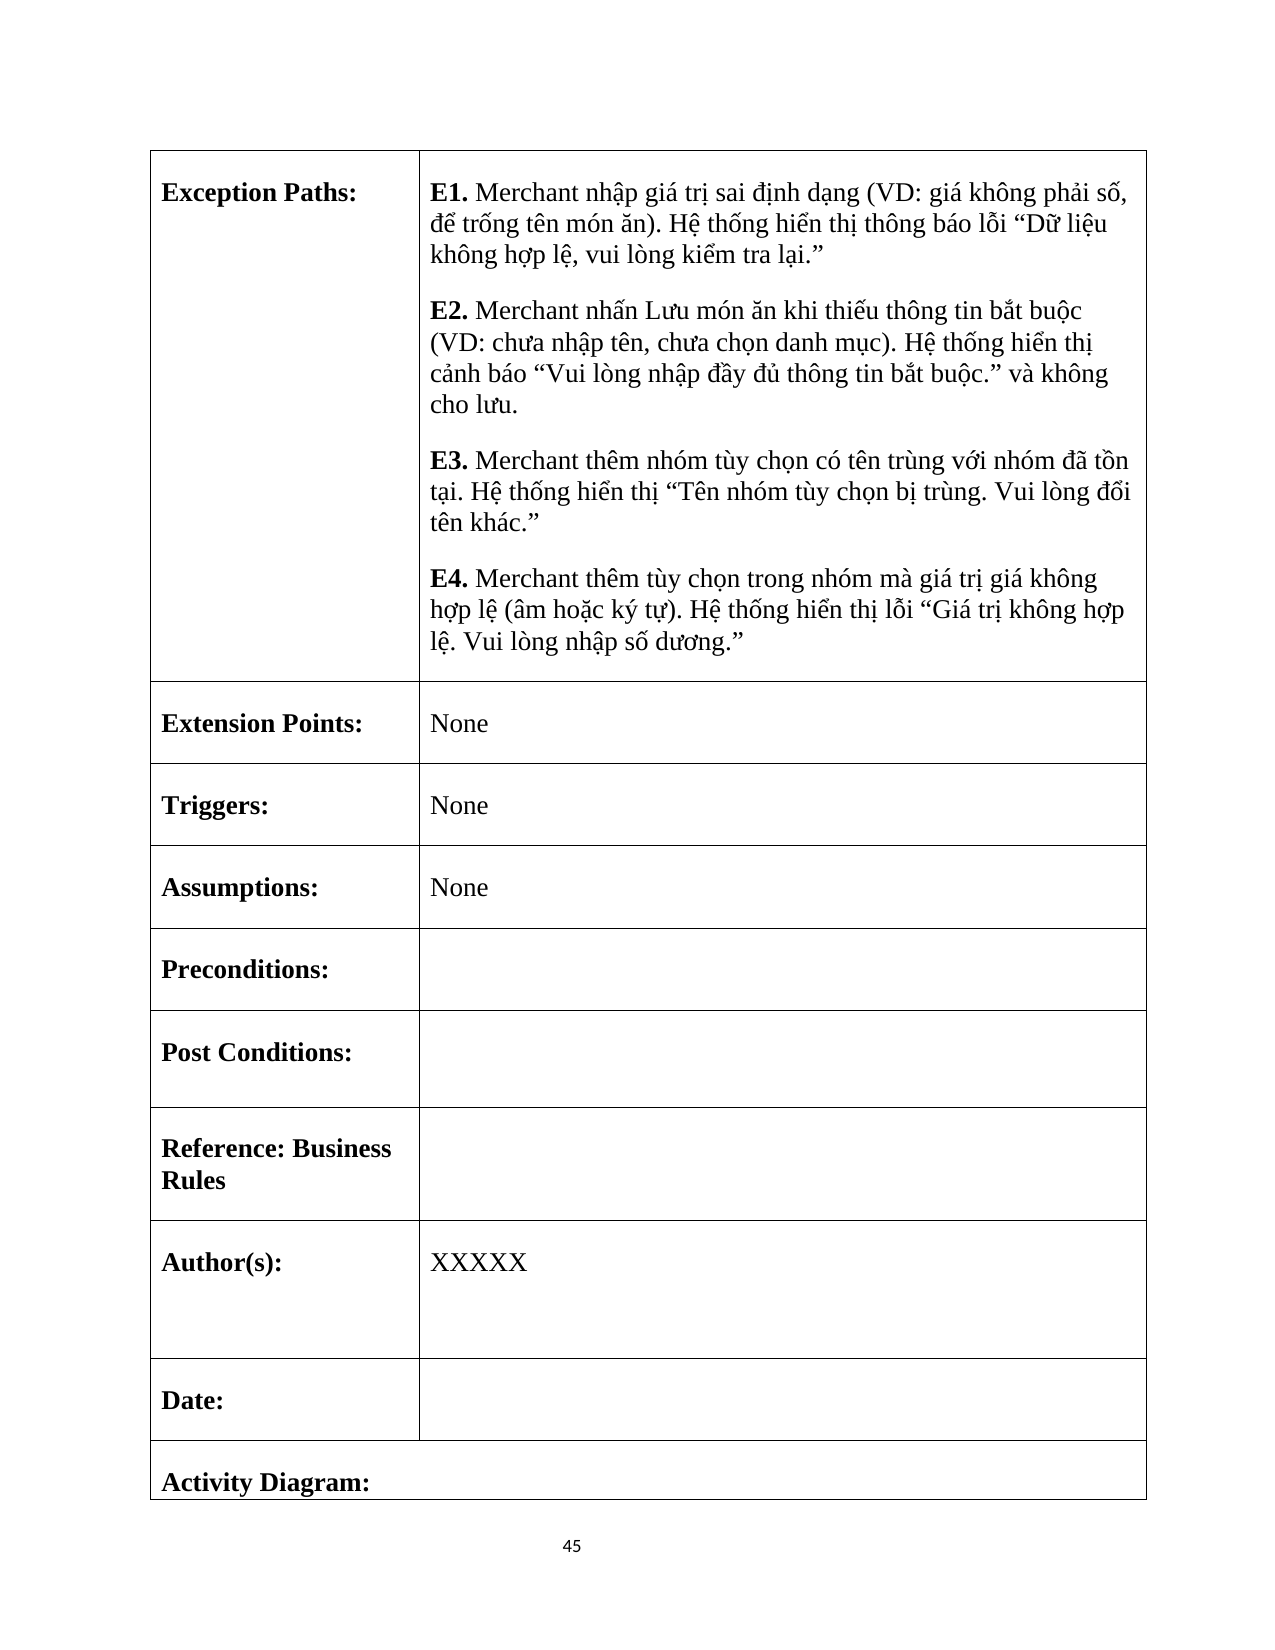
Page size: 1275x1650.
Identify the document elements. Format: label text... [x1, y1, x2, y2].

table_cell [420, 929, 1146, 1010]
table_cell XXXXX [420, 1221, 1146, 1358]
table_cell Exception Paths: [151, 151, 419, 681]
table_cell Date: [151, 1359, 419, 1440]
table_cell E1. Merchant nhập giá trị sai định dạng (VD: giá không phải số, để trống tên món ăn). Hệ thống hiển thị thông báo lỗi “Dữ liệu không hợp lệ, vui lòng kiểm tra lại.” E2. Merchant nhấn Lưu món ăn khi thiếu thông tin bắt buộc (VD: chưa nhập tên, chưa chọn danh mục). Hệ thống hiển thị cảnh báo “Vui lòng nhập đầy đủ thông tin bắt buộc.” và không cho lưu. E3. Merchant thêm nhóm tùy chọn có tên trùng với nhóm đã tồn tại. Hệ thống hiển thị “Tên nhóm tùy chọn bị trùng. Vui lòng đổi tên khác.” E4. Merchant thêm tùy chọn trong nhóm mà giá trị giá không hợp lệ (âm hoặc ký tự). Hệ thống hiển thị lỗi “Giá trị không hợp lệ. Vui lòng nhập số dương.” [420, 151, 1146, 681]
table_cell [420, 1108, 1146, 1220]
table_cell [420, 1011, 1146, 1107]
table_cell Post Conditions: [151, 1011, 419, 1107]
table_cell None [420, 846, 1146, 927]
table_cell Author(s): [151, 1221, 419, 1358]
table_cell None [420, 764, 1146, 845]
table_cell None [420, 682, 1146, 763]
table_cell Reference: Business Rules [151, 1108, 419, 1220]
table_cell Assumptions: [151, 846, 419, 927]
table_cell Activity Diagram: [151, 1441, 1146, 1499]
table_cell Extension Points: [151, 682, 419, 763]
table_cell Triggers: [151, 764, 419, 845]
table_cell [420, 1359, 1146, 1440]
table_cell Preconditions: [151, 929, 419, 1010]
